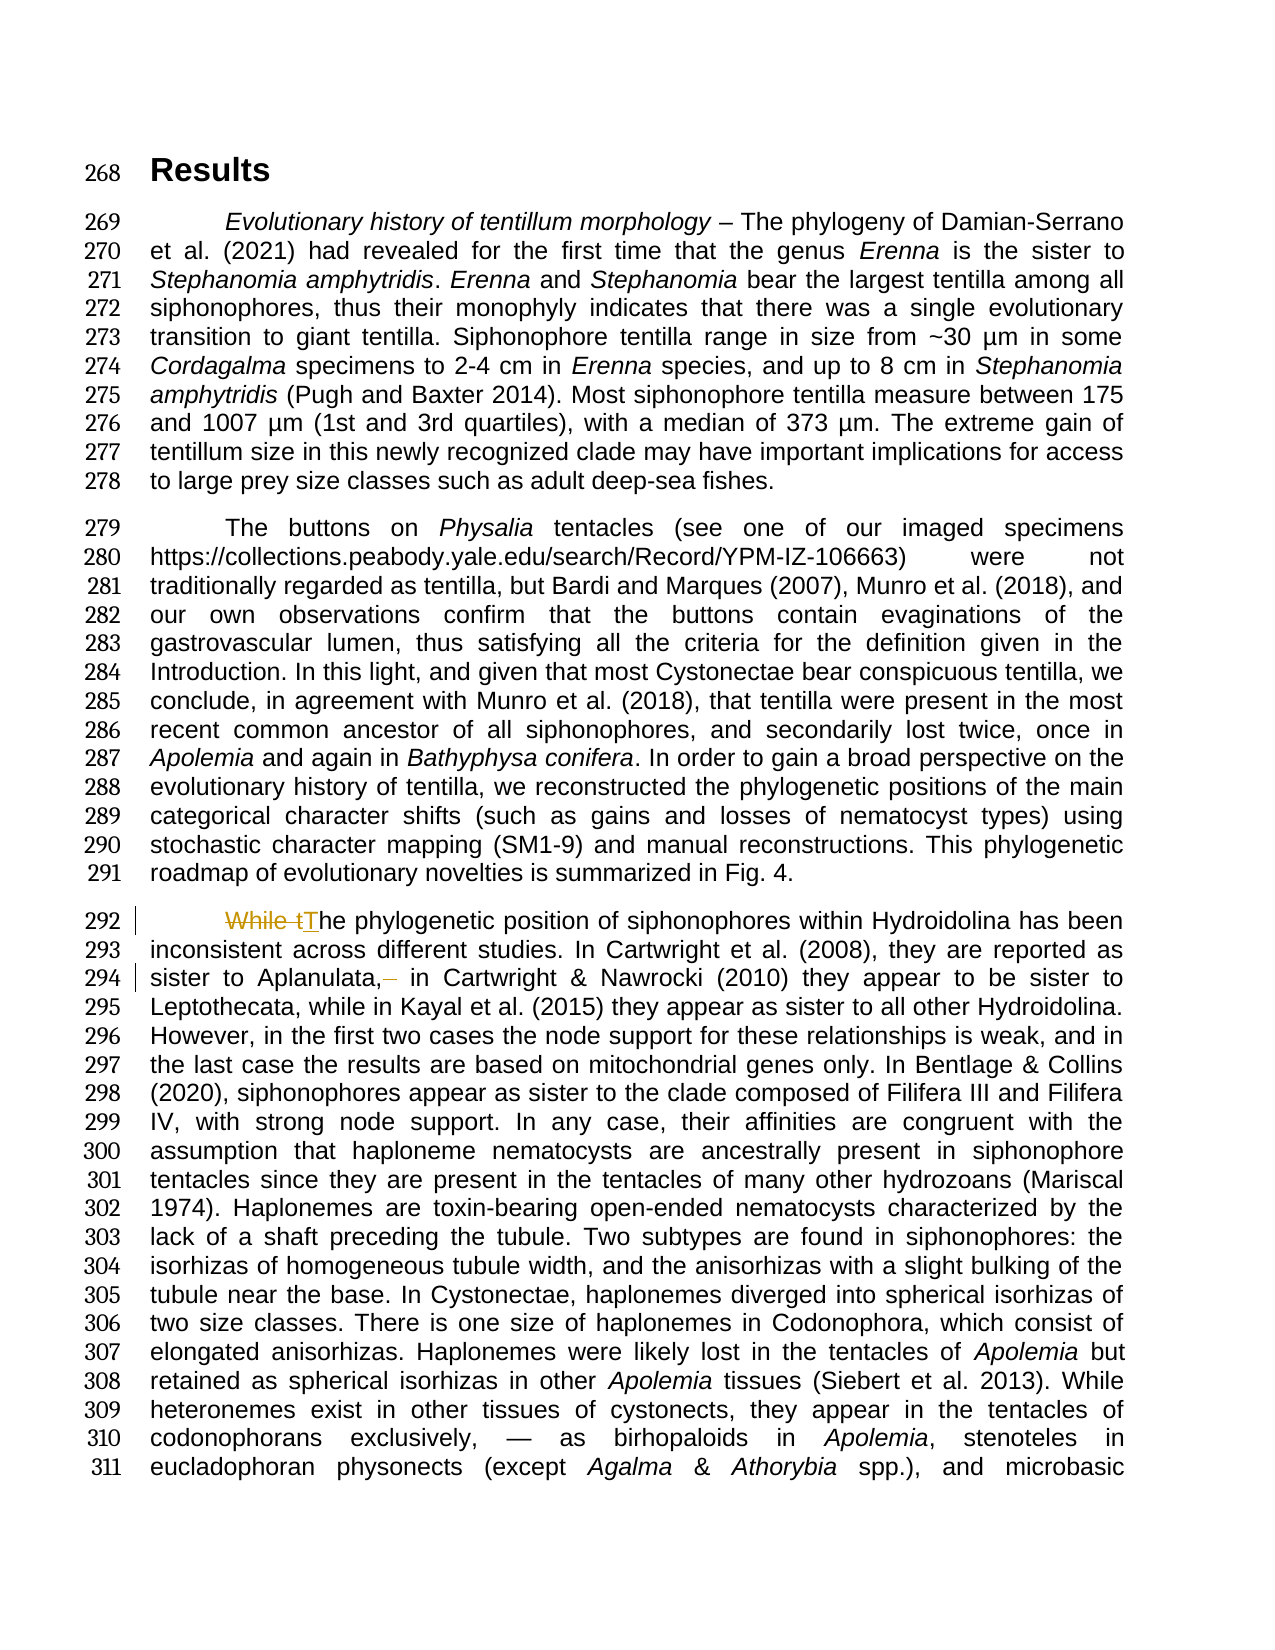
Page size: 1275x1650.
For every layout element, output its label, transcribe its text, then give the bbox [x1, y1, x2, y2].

subtitle Results [150, 150, 1125, 188]
text The buttons on Physalia tentacles (see one of our imaged specimens https://collections.peabody.yale.edu/search/Record/YPM-IZ-106663) were not traditionally regarded as tentilla, but Bardi and Marques (2007), Munro et al. (2018), and our own observations confirm that the buttons contain evaginations of the gastrovascular lumen, thus satisfying all the criteria for the definition given in the Introduction. In this light, and given that most Cystonectae bear conspicuous tentilla, we conclude, in agreement with Munro et al. (2018), that tentilla were present in the most recent common ancestor of all siphonophores, and secondarily lost twice, once in Apolemia and again in Bathyphysa conifera. In order to gain a broad perspective on the evolutionary history of tentilla, we reconstructed the phylogenetic positions of the main categorical character shifts (such as gains and losses of nematocyst types) using stochastic character mapping (SM1-9) and manual reconstructions. This phylogenetic roadmap of evolutionary novelties is summarized in Fig. 4. [150, 513, 1125, 887]
text Evolutionary history of tentillum morphology – The phylogeny of Damian-Serrano et al. (2021) had revealed for the first time that the genus Erenna is the sister to Stephanomia amphytridis. Erenna and Stephanomia bear the largest tentilla among all siphonophores, thus their monophyly indicates that there was a single evolutionary transition to giant tentilla. Siphonophore tentilla range in size from ~30 µm in some Cordagalma specimens to 2-4 cm in Erenna species, and up to 8 cm in Stephanomia amphytridis (Pugh and Baxter 2014). Most siphonophore tentilla measure between 175 and 1007 µm (1st and 3rd quartiles), with a median of 373 µm. The extreme gain of tentillum size in this newly recognized clade may have important implications for access to large prey size classes such as adult deep-sea fishes. [150, 207, 1125, 495]
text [150, 906, 1125, 1481]
